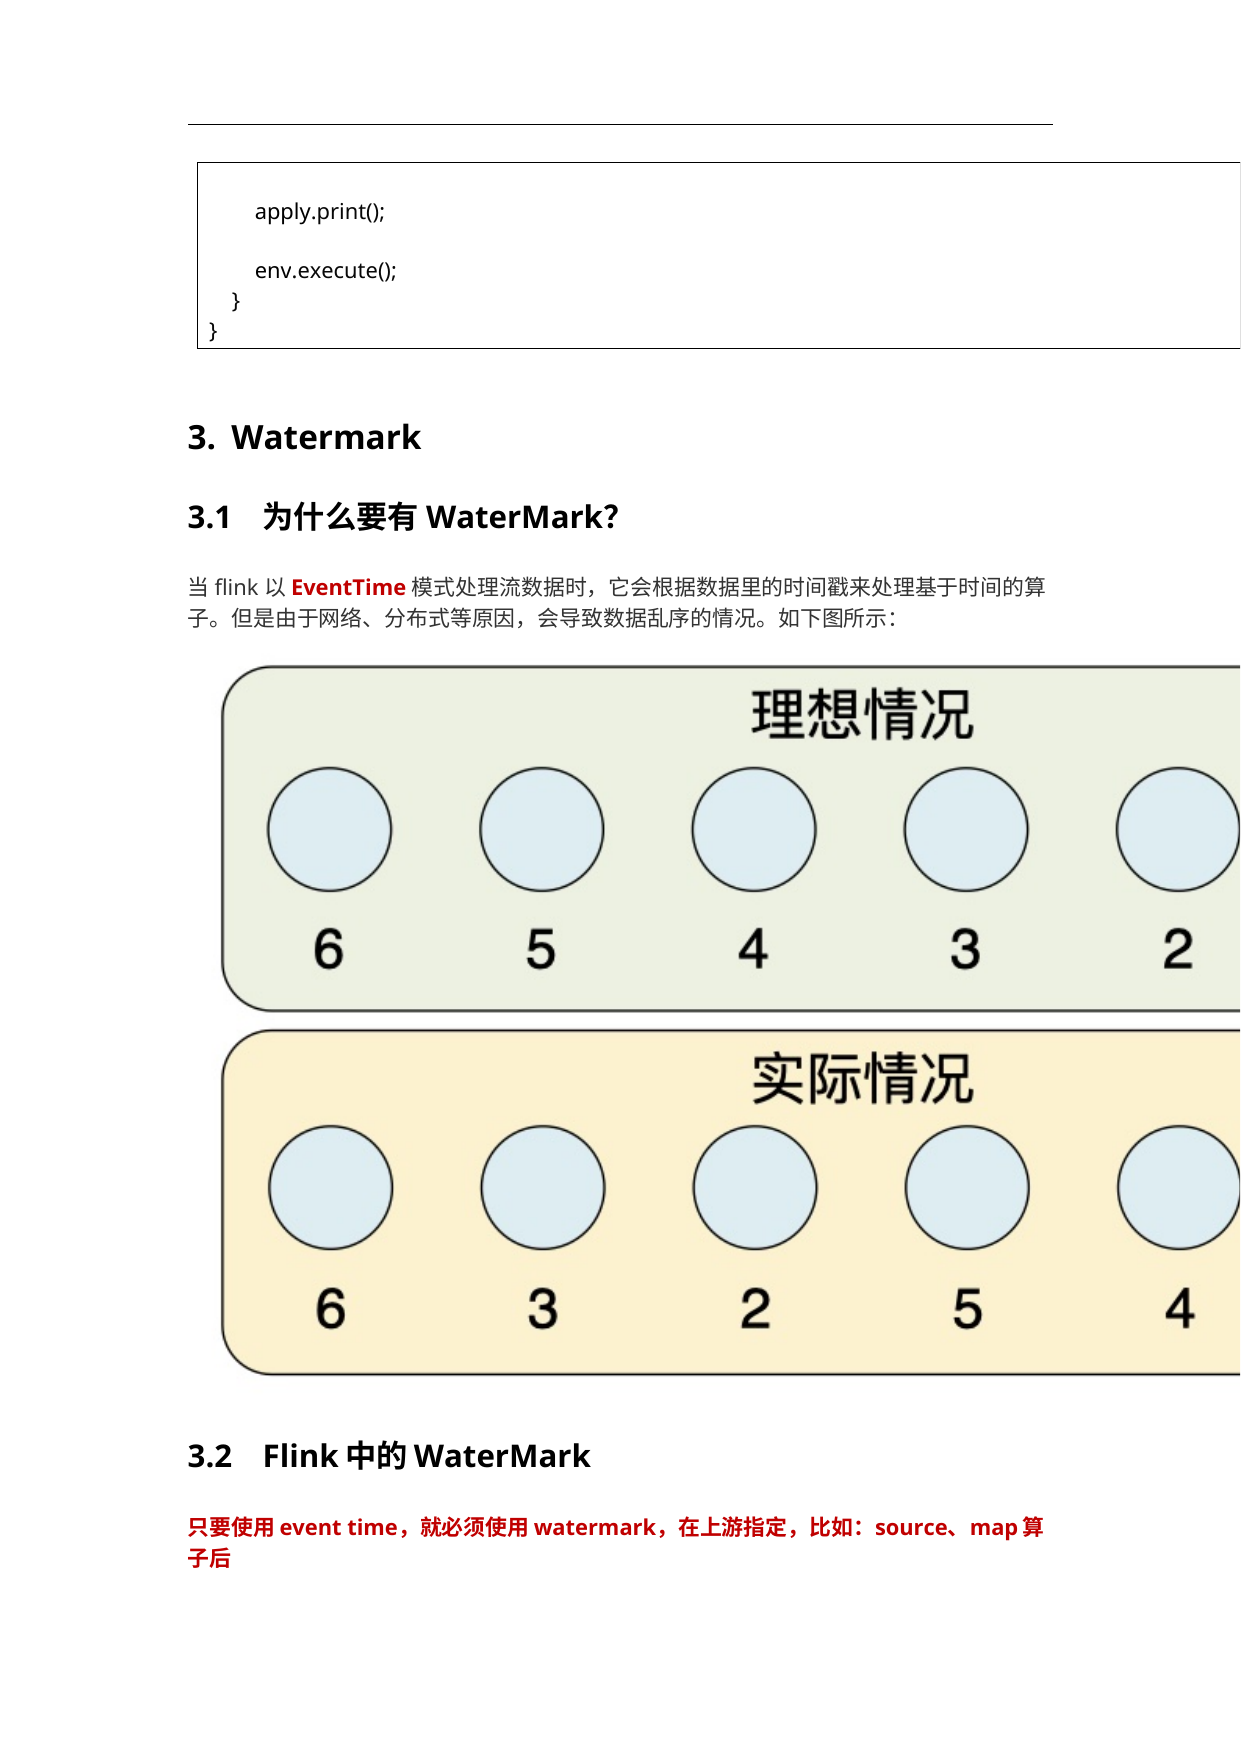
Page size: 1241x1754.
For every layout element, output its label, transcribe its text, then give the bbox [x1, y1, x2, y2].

subtitle Watermark [187, 414, 1053, 459]
text 只要使用event time，就必须使用watermark，在上游指定，比如：source、map算子后 [187, 1509, 1053, 1573]
subtitle Flink中的WaterMark [187, 1432, 1053, 1477]
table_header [198, 163, 1240, 348]
subtitle 为什么要有 WaterMark？ [187, 492, 1053, 537]
picture [187, 642, 1241, 1399]
text 当 flink 以 EventTime 模式处理流数据时，它会根据数据里的时间戳来处理基于时间的算子。但是由于网络、分布式等原因，会导致数据乱序的情况。如下图所示： [909, 570, 1053, 633]
